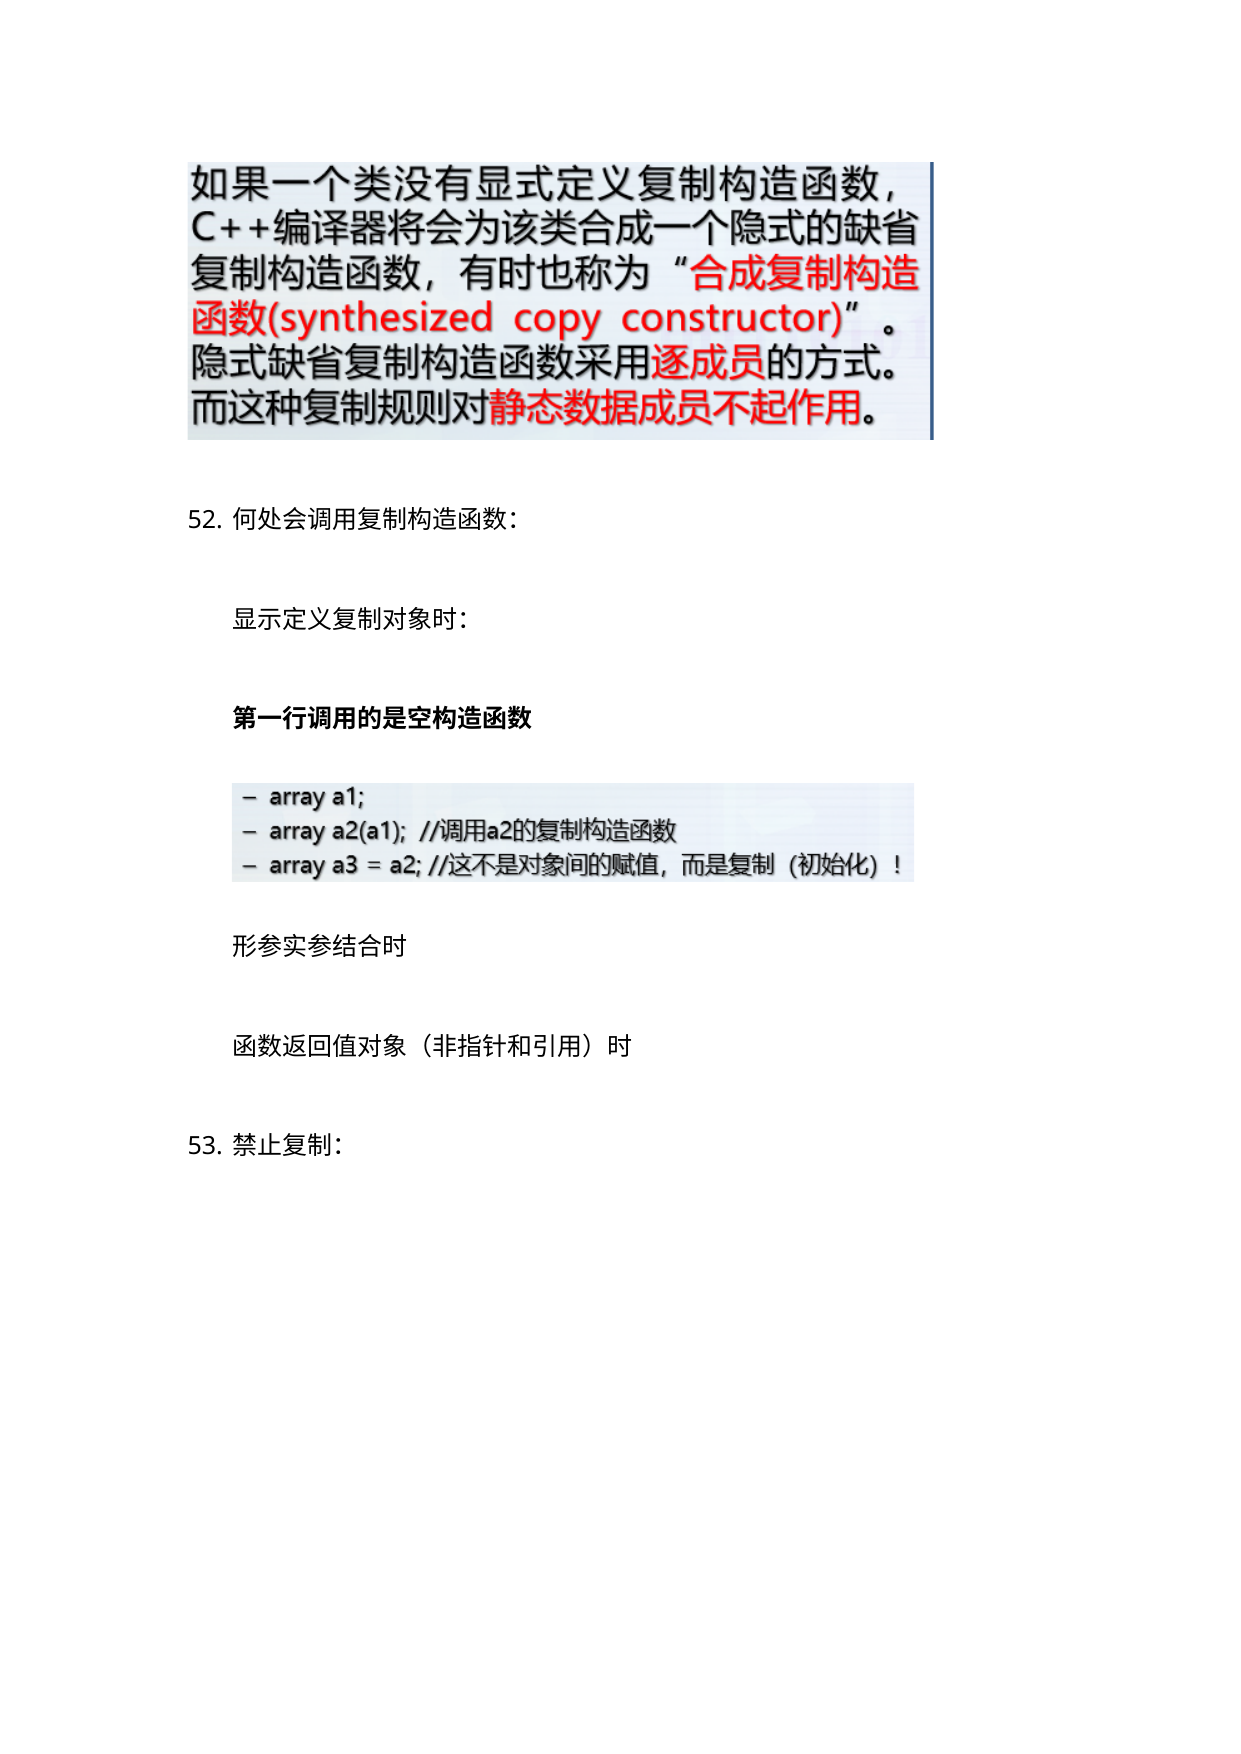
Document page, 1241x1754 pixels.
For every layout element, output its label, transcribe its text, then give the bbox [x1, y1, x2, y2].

list 何处会调用复制构造函数： [187, 486, 1053, 551]
text 形参实参结合时 [232, 912, 1053, 977]
text 第一行调用的是空构造函数 [232, 684, 1053, 749]
picture [231, 783, 915, 882]
picture [187, 162, 934, 440]
text 函数返回值对象（非指针和引用）时 [232, 1012, 1053, 1077]
text 显示定义复制对象时： [232, 585, 1053, 650]
list 禁止复制： [187, 1111, 1053, 1176]
